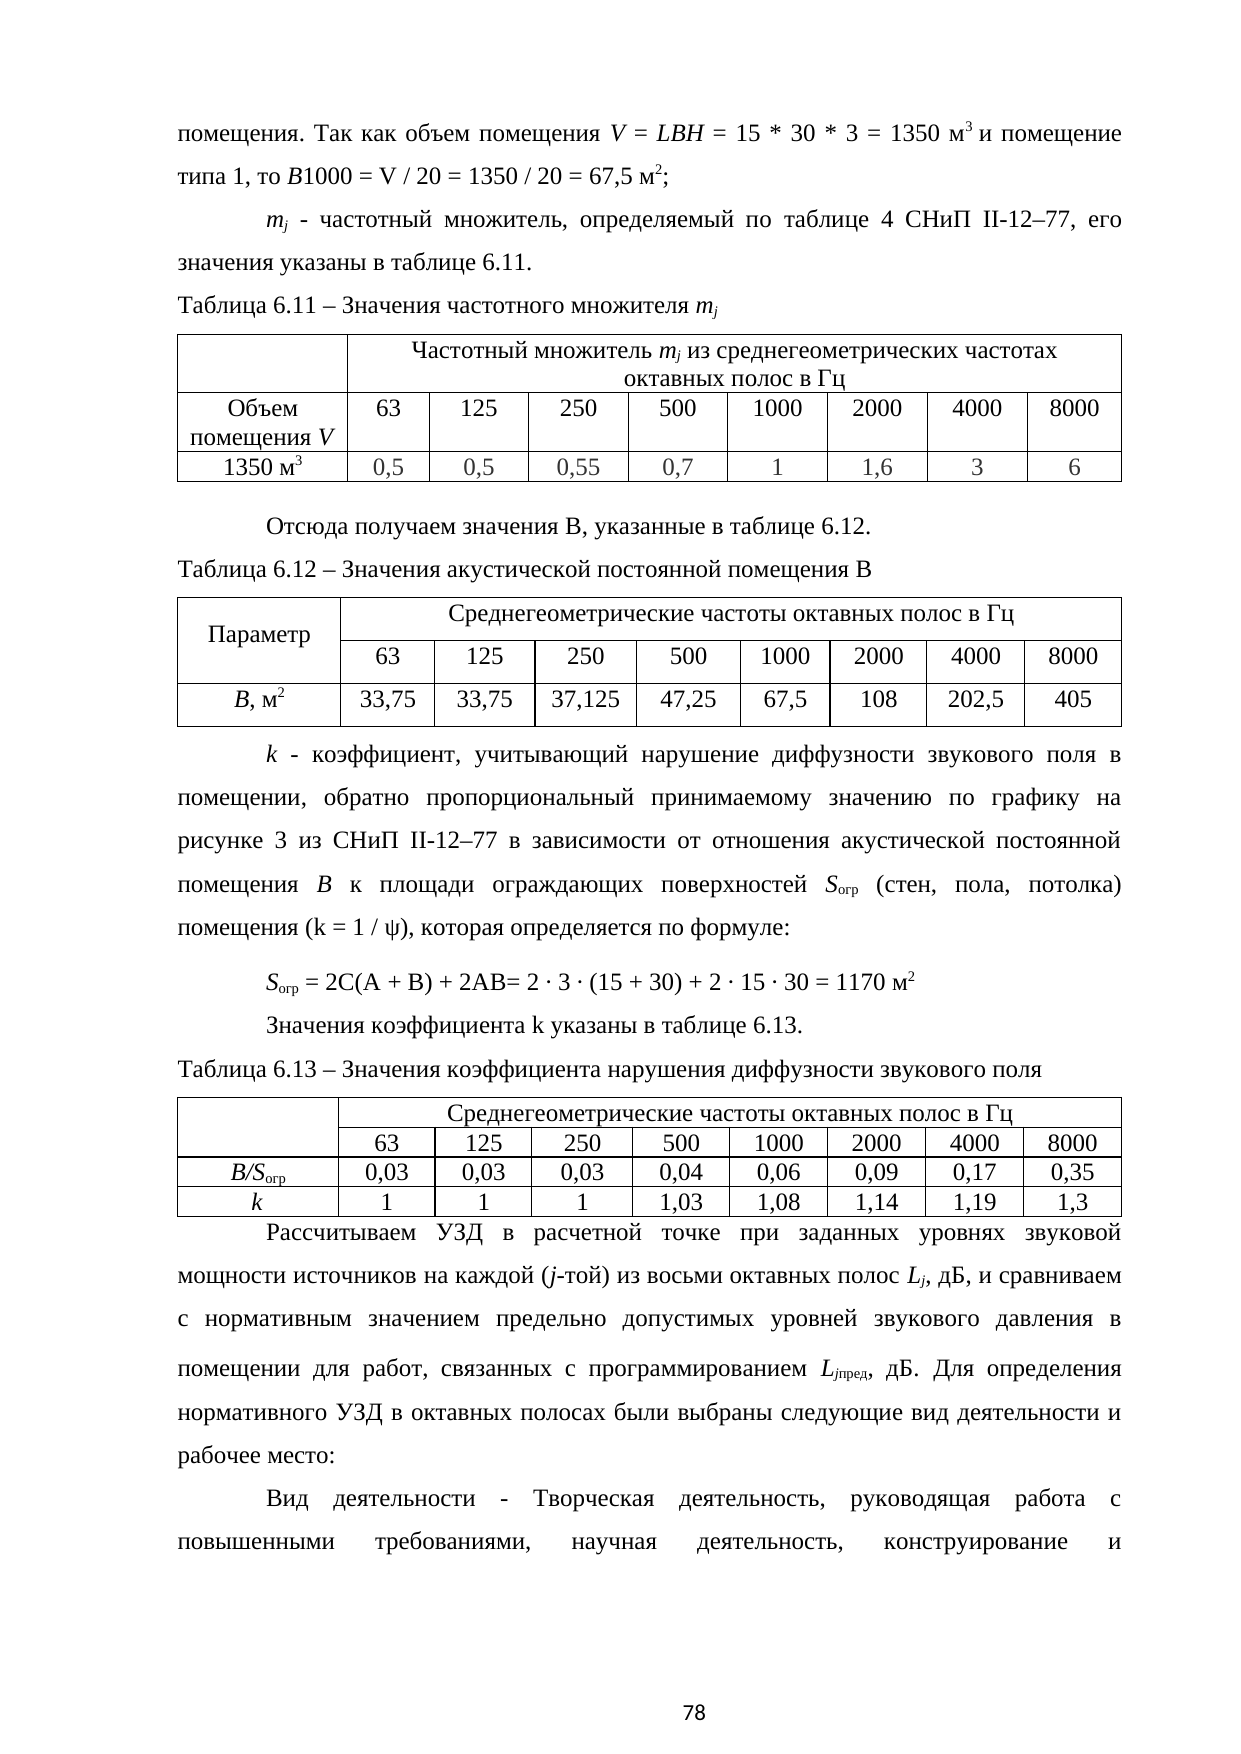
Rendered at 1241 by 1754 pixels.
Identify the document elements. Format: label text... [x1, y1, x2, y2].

table_cell 405 [1025, 684, 1121, 726]
table_cell 1,3 [1024, 1187, 1121, 1216]
table_cell 0,03 [436, 1158, 531, 1186]
table_cell 33,75 [341, 684, 434, 726]
table_header Среднегеометрические частоты октавных полос в Гц [341, 598, 1121, 640]
table_header Частотный множитель mj из среднегеометрических частотах октавных полос в Гц [348, 335, 1121, 392]
table_cell 125 [435, 641, 534, 683]
table_cell 37,125 [536, 684, 636, 726]
table_cell 1,14 [828, 1187, 925, 1216]
table_cell 6 [1028, 452, 1121, 481]
text Таблица 6.12 – Значения акустической постоянной помещения B [177, 554, 1122, 583]
table_cell 63 [348, 393, 429, 451]
table_cell 0,06 [730, 1158, 827, 1186]
text Таблица 6.13 – Значения коэффициента нарушения диффузности звукового поля [177, 1054, 1122, 1082]
text k - коэффициент, учитывающий нарушение диффузности звукового поля в помещении, обратно пропорциональный принимаемому значению по графику на рисунке 3 из СНиП II-12–77 в зависимости от отношения акустической постоянной помещения В к площади ограждающих поверхностей Sогр (стен, пола, потолка) помещения (k = 1 / ψ), которая определяется по формуле: [177, 739, 1122, 941]
table_cell 1 [436, 1187, 531, 1216]
text Отсюда получаем значения B, указанные в таблице 6.12. [177, 511, 1122, 539]
text Таблица 6.11 – Значения частотного множителя mj [177, 291, 1122, 319]
table_cell 1,03 [633, 1187, 729, 1216]
table_cell 3 [928, 452, 1027, 481]
table_cell В, м2 [178, 684, 340, 726]
table_cell 1 [339, 1187, 434, 1216]
table_header Среднегеометрические частоты октавных полос в Гц [339, 1098, 1121, 1127]
table_cell 202,5 [927, 684, 1024, 726]
table_cell 250 [536, 641, 636, 683]
table_cell 0,03 [532, 1158, 632, 1186]
table_cell 1,19 [926, 1187, 1023, 1216]
table_cell 125 [436, 1128, 531, 1156]
table_cell 500 [637, 641, 740, 683]
table_cell 0,35 [1024, 1158, 1121, 1186]
table_cell 1000 [728, 393, 827, 451]
text Рассчитываем УЗД в расчетной точке при заданных уровнях звуковой мощности источников на каждой (j-той) из восьми октавных полос Lj, дБ, и сравниваем с нормативным значением предельно допустимых уровней звукового давления в помещении для работ, связанных с программированием Ljпред, дБ. Для определения нормативного УЗД в октавных полосах были выбраны следующие вид деятельности и рабочее место: [177, 1217, 1122, 1469]
table_cell 1350 м3 [178, 452, 347, 481]
table_cell 2000 [828, 1128, 925, 1156]
table_cell 33,75 [435, 684, 534, 726]
table_cell 47,25 [637, 684, 740, 726]
table_cell 250 [529, 393, 628, 451]
table_cell 2000 [828, 393, 927, 451]
table_header Параметр [178, 598, 340, 683]
table_cell 0,09 [828, 1158, 925, 1186]
table_cell 125 [430, 393, 528, 451]
table_cell 0,55 [529, 452, 628, 481]
table_cell Объем помещения V [178, 393, 347, 451]
table_cell 1,6 [828, 452, 927, 481]
table_cell 1000 [741, 641, 829, 683]
table_cell 108 [831, 684, 926, 726]
table_cell В/Sогр [178, 1158, 338, 1186]
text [177, 1483, 1122, 1555]
text mj - частотный множитель, определяемый по таблице 4 СНиП II-12–77, его значения указаны в таблице 6.11. [177, 204, 1122, 276]
table_cell 0,5 [348, 452, 429, 481]
table_cell 2000 [831, 641, 926, 683]
table_cell 1000 [730, 1128, 827, 1156]
table_cell 1,08 [730, 1187, 827, 1216]
table_cell 500 [633, 1128, 729, 1156]
table_cell 500 [629, 393, 727, 451]
table_cell 8000 [1028, 393, 1121, 451]
table_cell 63 [339, 1128, 434, 1156]
table_cell 8000 [1024, 1128, 1121, 1156]
table_cell 0,7 [629, 452, 727, 481]
table_cell 1 [728, 452, 827, 481]
table_cell 4000 [926, 1128, 1023, 1156]
table_cell 4000 [928, 393, 1027, 451]
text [177, 118, 1122, 190]
table_header [178, 1098, 338, 1156]
text Sогр = 2C(A + B) + 2AB= 2 ∙ 3 ∙ (15 + 30) + 2 ∙ 15 ∙ 30 = 1170 м2 [177, 967, 1122, 996]
table_cell 0,03 [339, 1158, 434, 1186]
table_cell 63 [341, 641, 434, 683]
table_cell 0,04 [633, 1158, 729, 1186]
text Значения коэффициента k указаны в таблице 6.13. [177, 1011, 1122, 1039]
table_cell 4000 [927, 641, 1024, 683]
table_cell 1 [532, 1187, 632, 1216]
table_cell k [178, 1187, 338, 1216]
table_cell 0,17 [926, 1158, 1023, 1186]
table_cell 0,5 [430, 452, 528, 481]
table_cell 8000 [1025, 641, 1121, 683]
table_cell 250 [532, 1128, 632, 1156]
table_cell 67,5 [741, 684, 829, 726]
table_header [178, 335, 347, 392]
